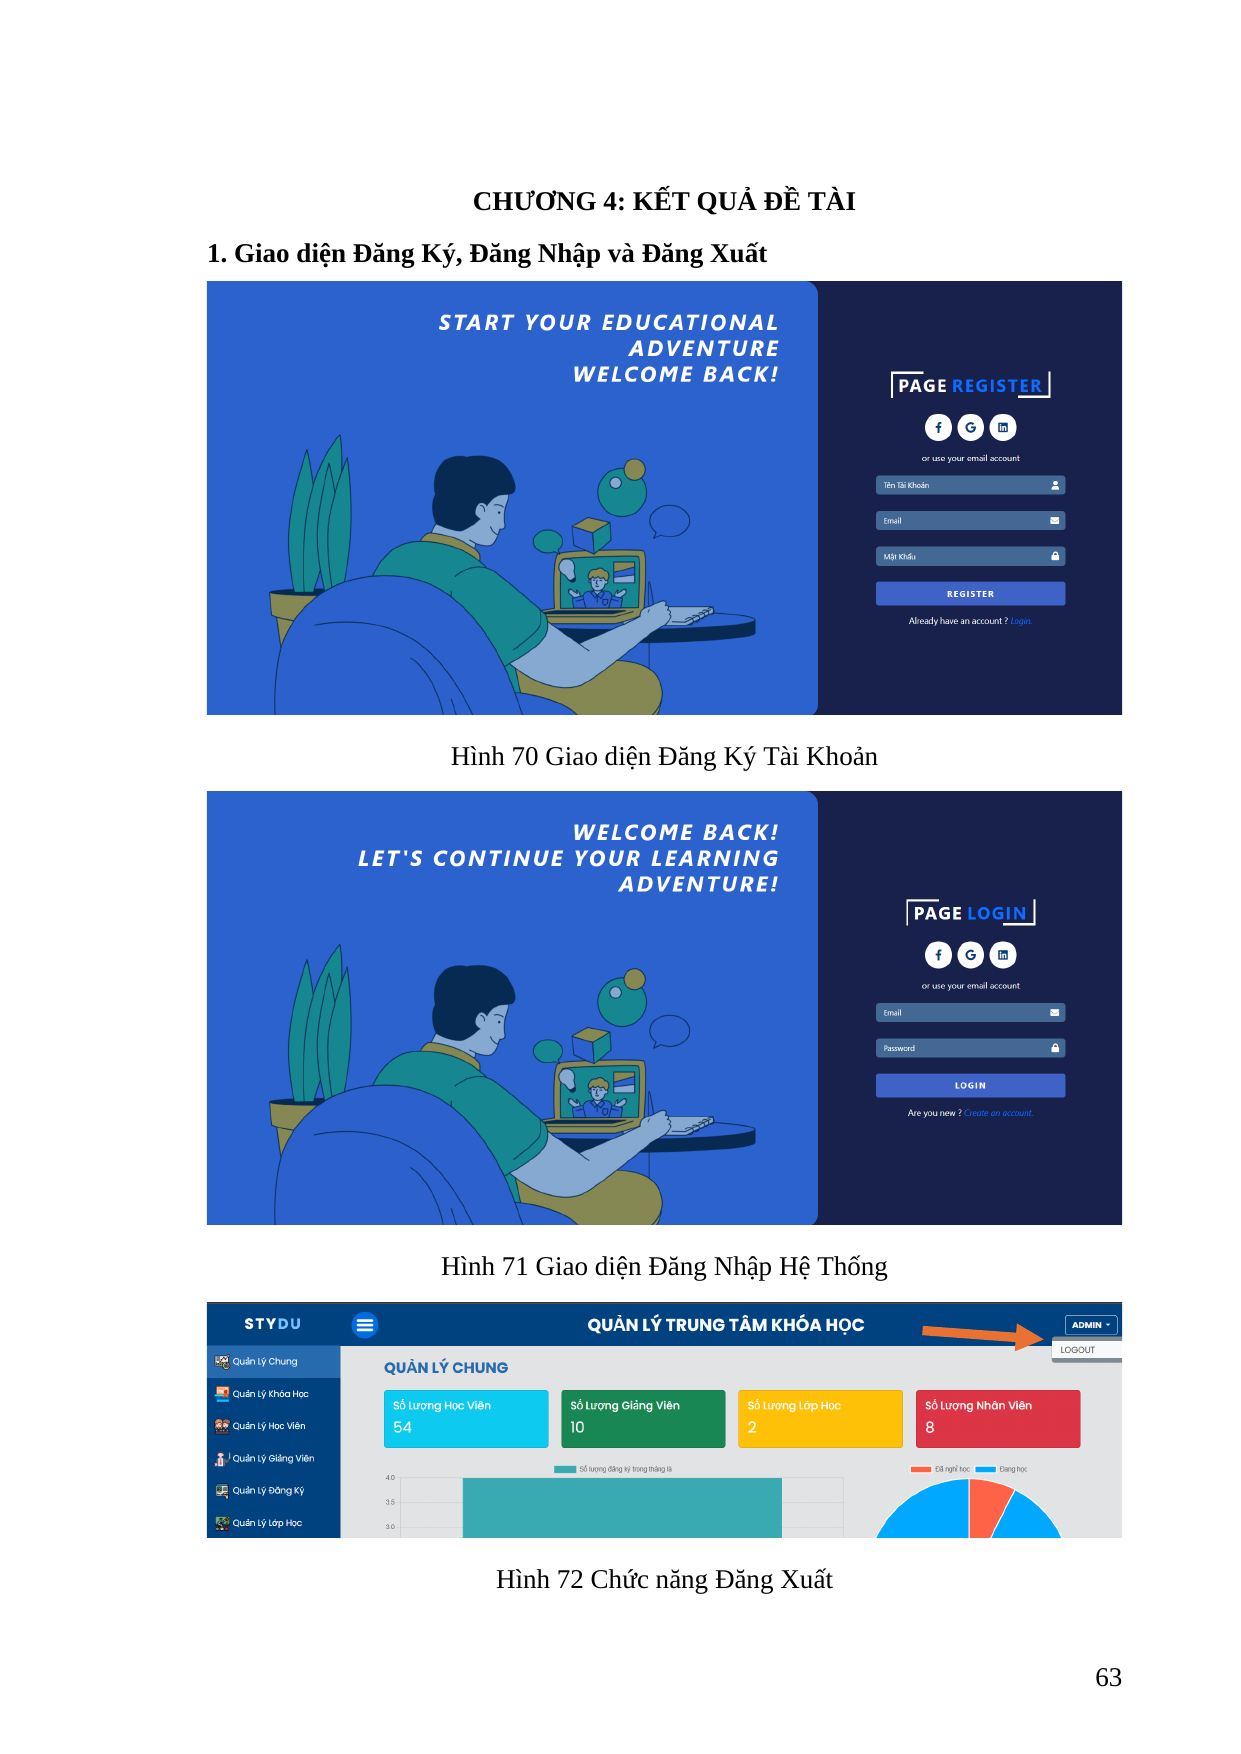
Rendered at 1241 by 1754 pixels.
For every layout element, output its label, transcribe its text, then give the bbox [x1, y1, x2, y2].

subtitle 1. Giao diện Đăng Ký, Đăng Nhập và Đăng Xuất [207, 238, 1122, 269]
picture [206, 1302, 1123, 1538]
picture [206, 281, 1123, 715]
picture [206, 791, 1123, 1225]
subtitle CHƯƠNG 4: KẾT QUẢ ĐỀ TÀI [207, 185, 1122, 216]
